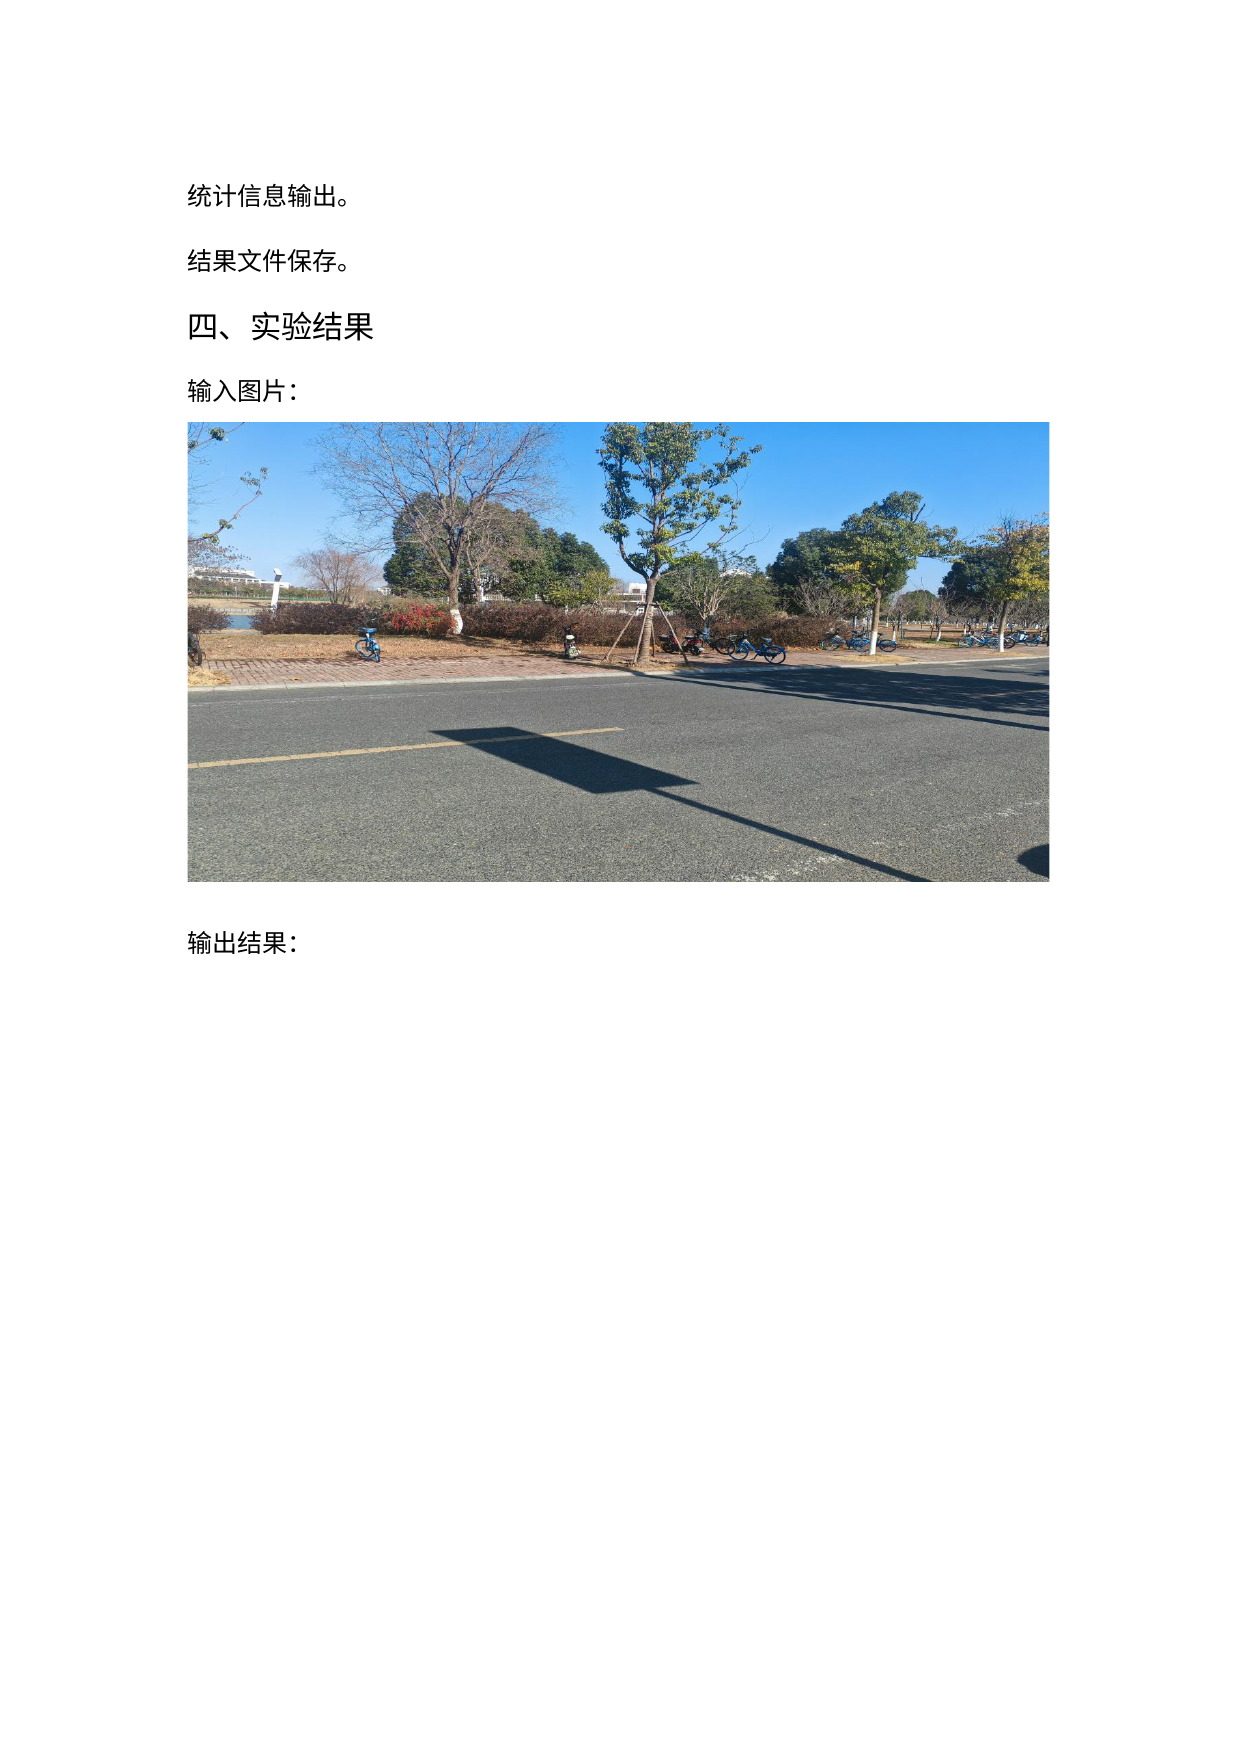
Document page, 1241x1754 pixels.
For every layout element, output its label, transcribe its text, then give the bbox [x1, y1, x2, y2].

list 实验结果 [187, 292, 1053, 357]
picture [187, 422, 1050, 882]
list 输出结果： [187, 909, 1053, 974]
list 统计信息输出。 [187, 162, 1053, 227]
list 输入图片： [187, 357, 1053, 422]
list 结果文件保存。 [187, 227, 1053, 292]
